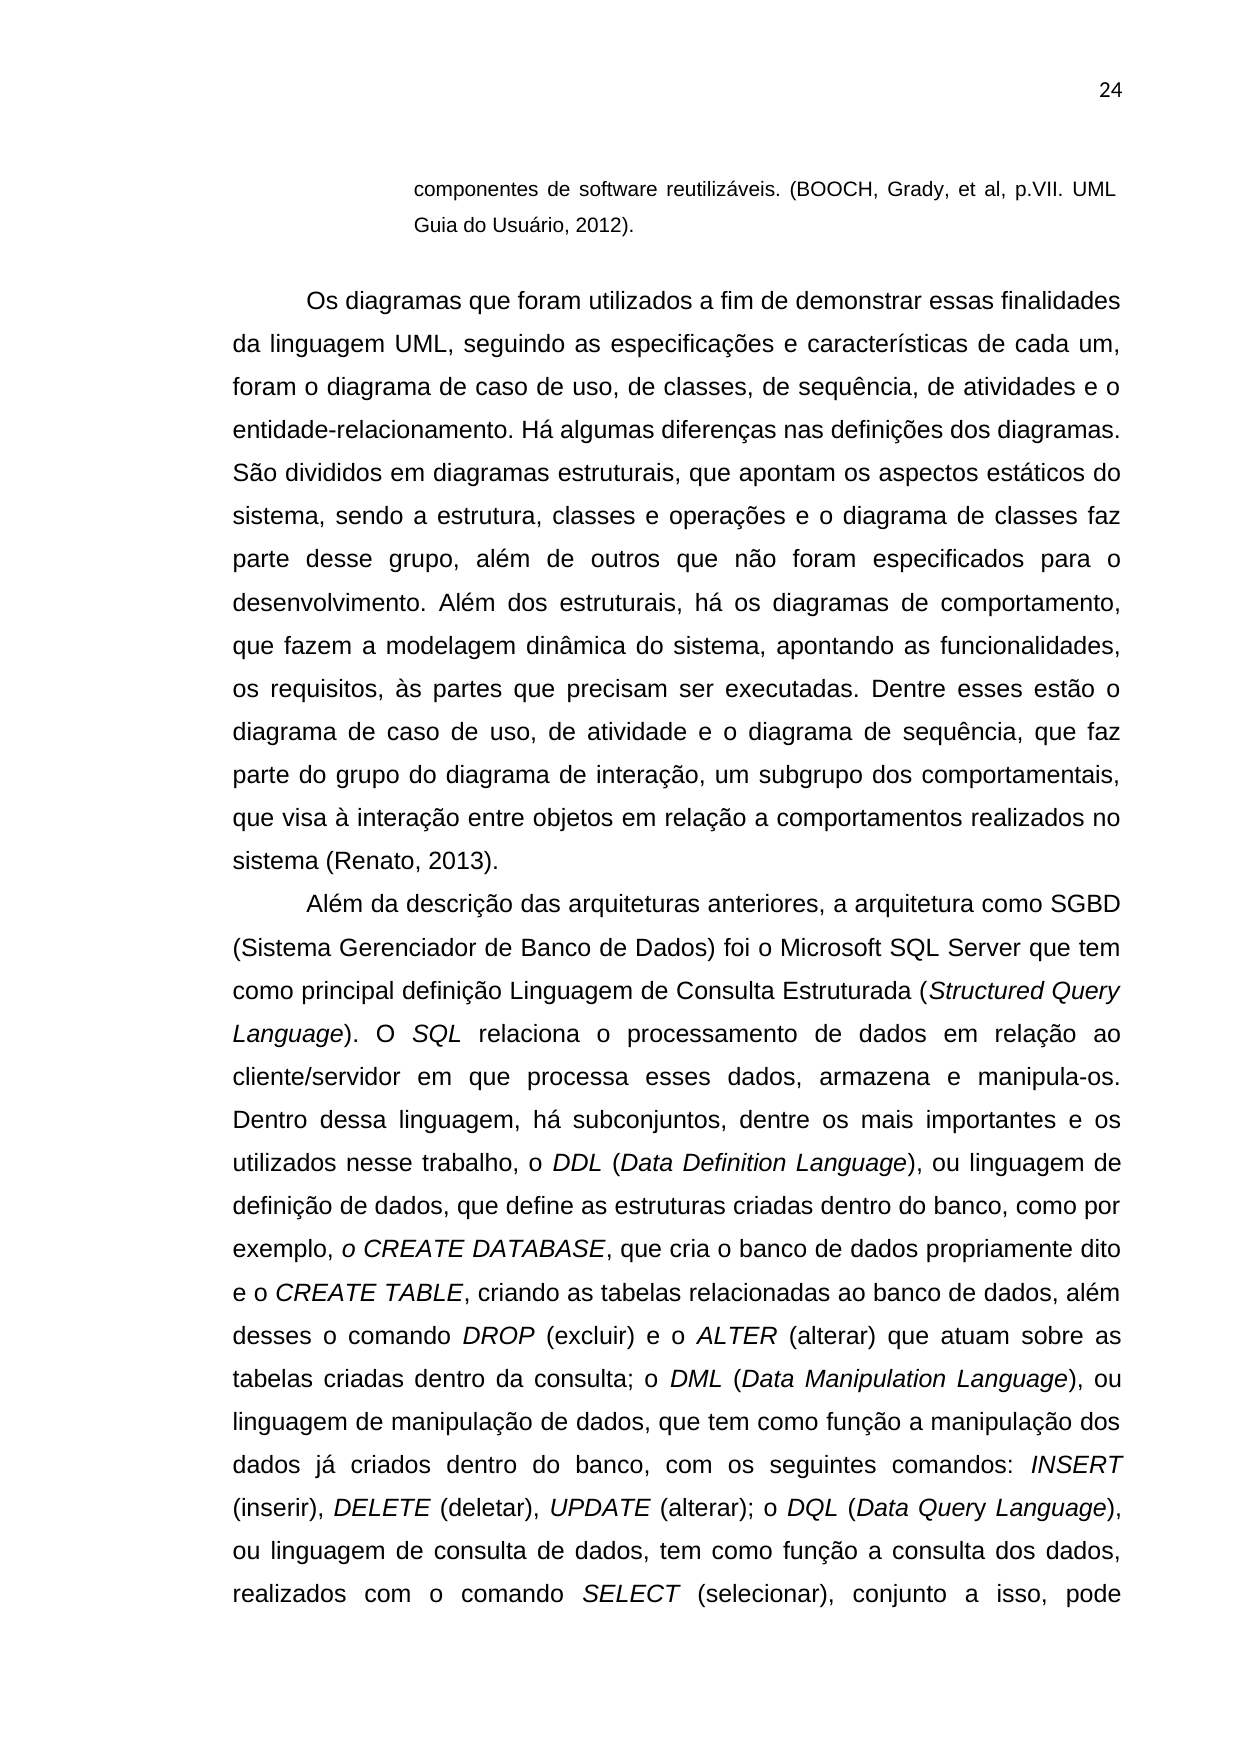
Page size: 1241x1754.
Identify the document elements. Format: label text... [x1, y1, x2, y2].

text Os diagramas que foram utilizados a fim de demonstrar essas finalidades da linguagem UML, seguindo as especificações e características de cada um, foram o diagrama de caso de uso, de classes, de sequência, de atividades e o entidade-relacionamento. Há algumas diferenças nas definições dos diagramas. São divididos em diagramas estruturais, que apontam os aspectos estáticos do sistema, sendo a estrutura, classes e operações e o diagrama de classes faz parte desse grupo, além de outros que não foram especificados para o desenvolvimento. Além dos estruturais, há os diagramas de comportamento, que fazem a modelagem dinâmica do sistema, apontando as funcionalidades, os requisitos, às partes que precisam ser executadas. Dentre esses estão o diagrama de caso de uso, de atividade e o diagrama de sequência, que faz parte do grupo do diagrama de interação, um subgrupo dos comportamentais, que visa à interação entre objetos em relação a comportamentos realizados no sistema (Renato, 2013). [232, 286, 1122, 875]
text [413, 177, 1117, 237]
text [232, 889, 1122, 1608]
